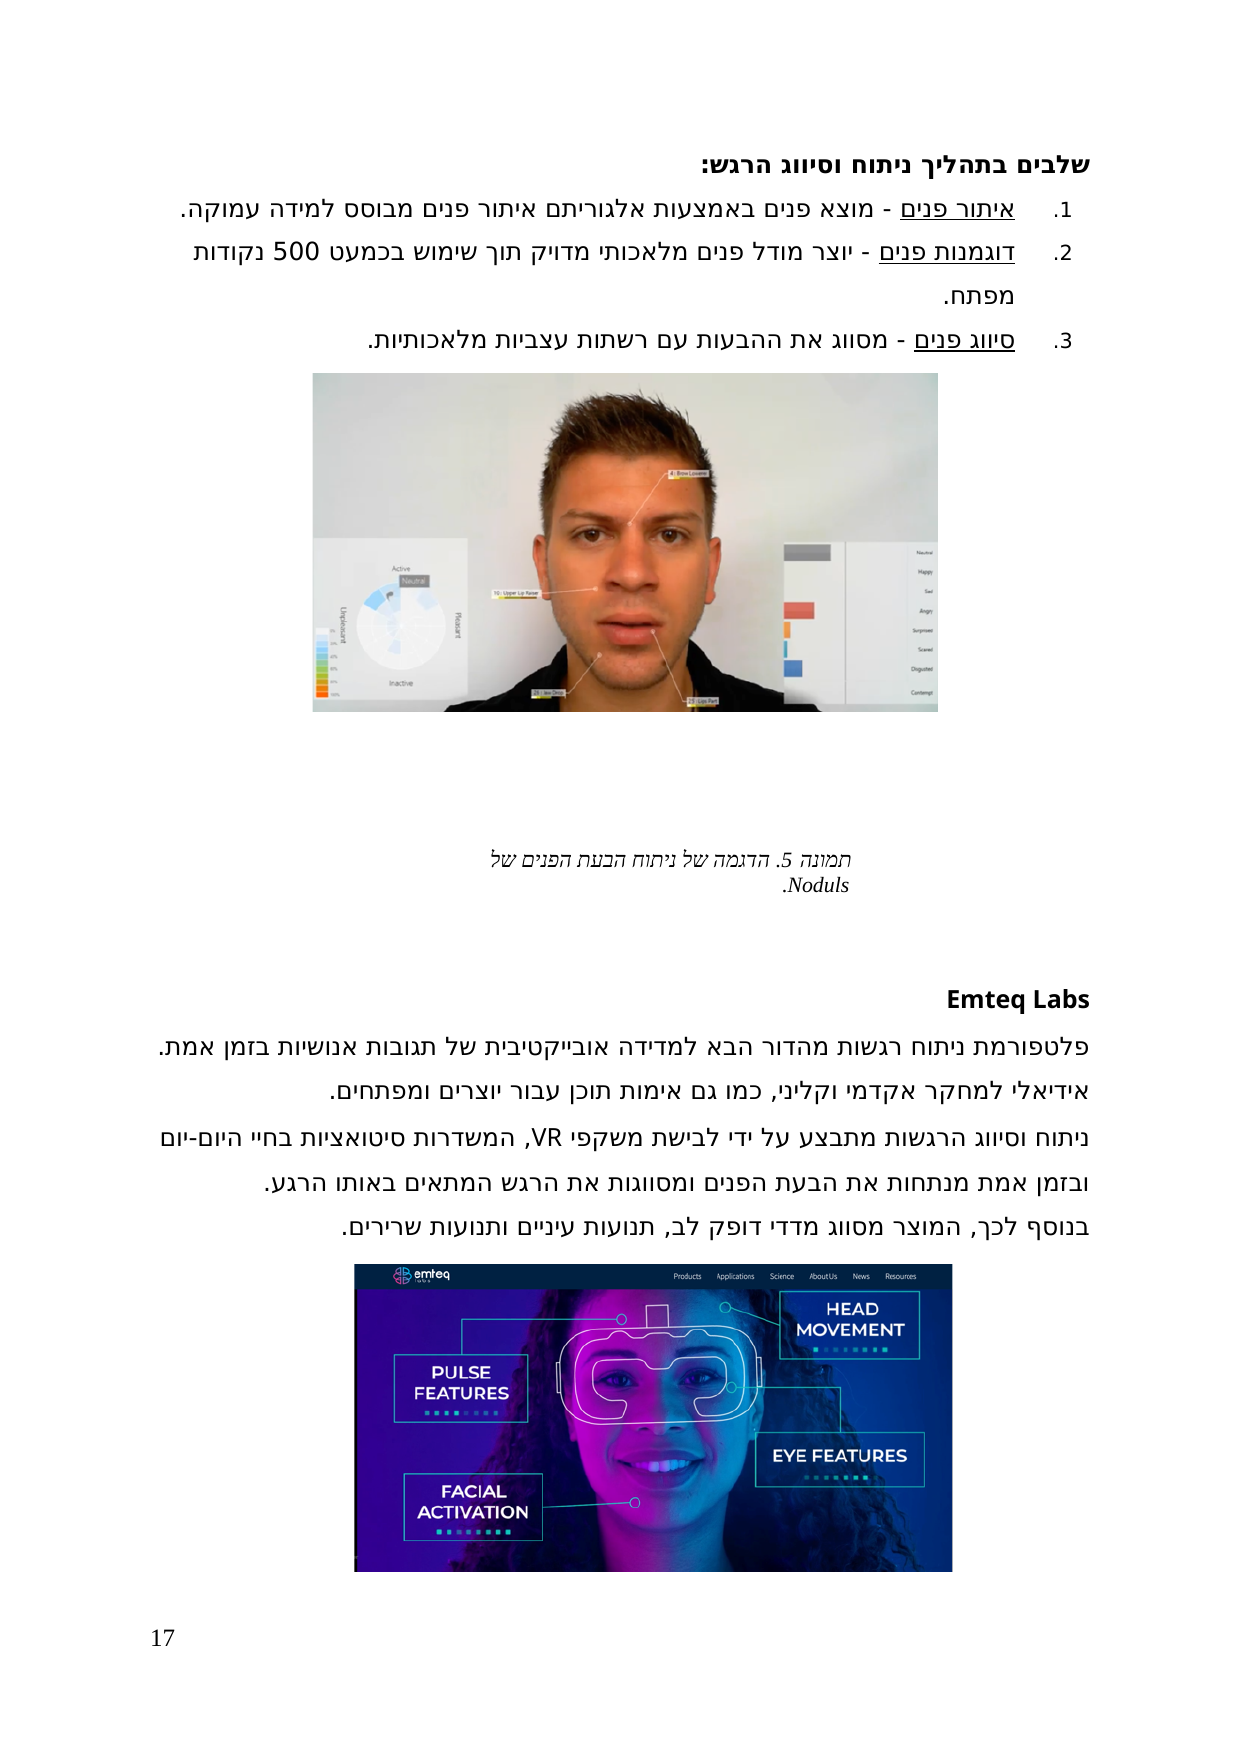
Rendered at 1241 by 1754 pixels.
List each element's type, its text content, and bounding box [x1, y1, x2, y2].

list איתור פנים - מוצא פנים באמצעות אלגוריתם איתור פנים מבוסס למידה עמוקה. [150, 194, 1053, 223]
list סיווג פנים - מסווג את ההבעות עם רשתות עצביות מלאכותיות. [150, 325, 1053, 354]
picture [310, 373, 938, 711]
picture [352, 1264, 952, 1571]
text בנוסף לכך, המוצר מסווג מדדי דופק לב, תנועות עיניים ותנועות שרירים. [150, 1212, 1090, 1241]
text פלטפורמת ניתוח רגשות מהדור הבא למדידה אובייקטיבית של תגובות אנושיות בזמן אמת. אידיאלי למחקר אקדמי וקליני, כמו גם אימות תוכן עבור יוצרים ומפתחים. [150, 1032, 1090, 1105]
text שלבים בתהליך ניתוח וסיווג הרגש: [150, 150, 1090, 179]
text Emteq Labs [150, 981, 1090, 1015]
text ניתוח וסיווג הרגשות מתבצע על ידי לבישת משקפי VR, המשדרות סיטואציות בחיי היום-יום ובזמן אמת מנתחות את הבעת הפנים ומסווגות את הרגש המתאים באותו הרגע. [150, 1120, 1090, 1198]
list דוגמנות פנים - יוצר מודל פנים מלאכותי מדויק תוך שימוש בכמעט 500 נקודות מפתח. [150, 237, 1053, 310]
